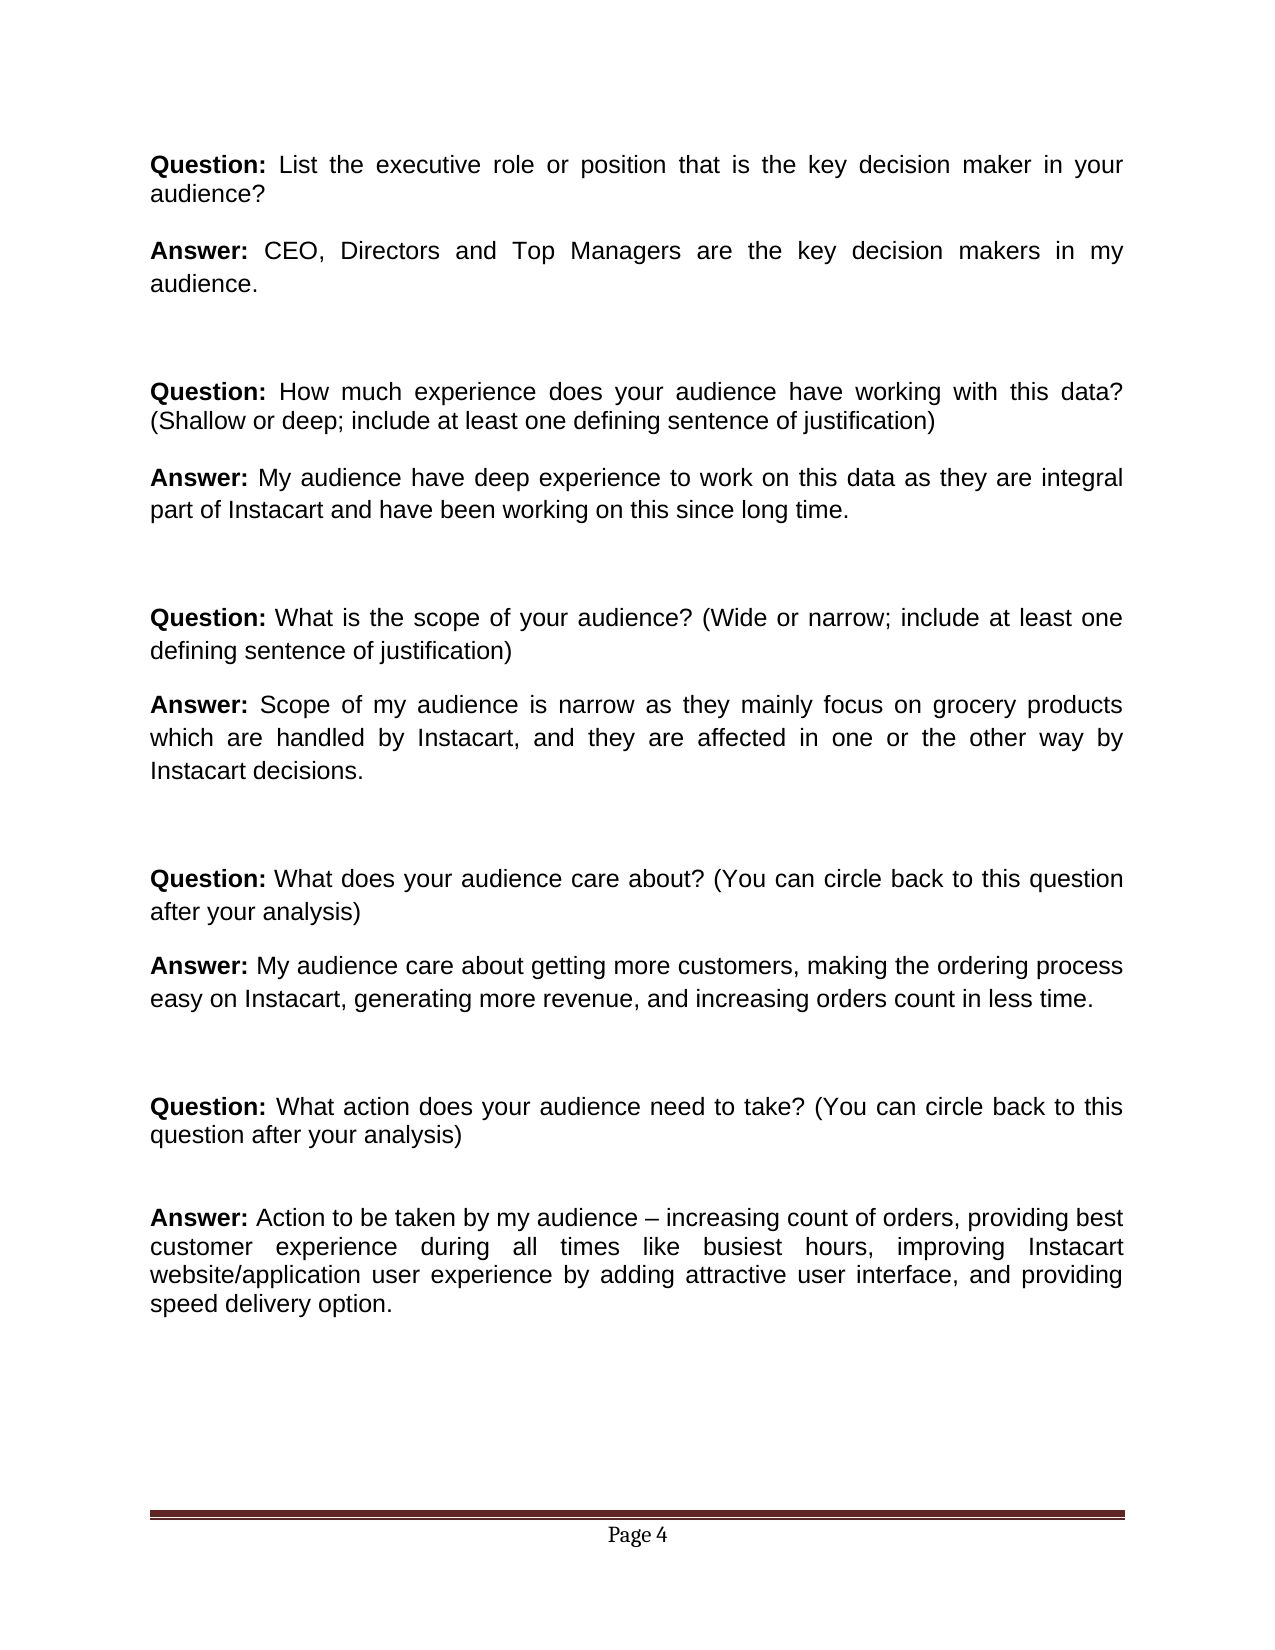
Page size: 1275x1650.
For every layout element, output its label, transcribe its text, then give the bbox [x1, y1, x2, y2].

text Answer: CEO, Directors and Top Managers are the key decision makers in my audience. [150, 236, 1125, 298]
text Answer: Action to be taken by my audience – increasing count of orders, providing best customer experience during all times like busiest hours, improving Instacart website/application user experience by adding attractive user interface, and providing speed delivery option. [150, 1203, 1125, 1318]
text Answer: My audience have deep experience to work on this data as they are integral part of Instacart and have been working on this since long time. [150, 462, 1125, 524]
text Question: What does your audience care about? (You can circle back to this question after your analysis) [150, 864, 1125, 926]
text Answer: My audience care about getting more customers, making the ordering process easy on Instacart, generating more revenue, and increasing orders count in less time. [150, 951, 1125, 1012]
text Answer: Scope of my audience is narrow as they mainly focus on grocery products which are handled by Instacart, and they are affected in one or the other way by Instacart decisions. [150, 690, 1125, 785]
text Question: How much experience does your audience have working with this data? (Shallow or deep; include at least one defining sentence of justification) [150, 377, 1125, 434]
text Question: What action does your audience need to take? (You can circle back to this question after your analysis) [150, 1091, 1125, 1149]
text Question: What is the scope of your audience? (Wide or narrow; include at least one defining sentence of justification) [150, 603, 1125, 665]
text Question: List the executive role or position that is the key decision maker in your audience? [150, 150, 1125, 207]
